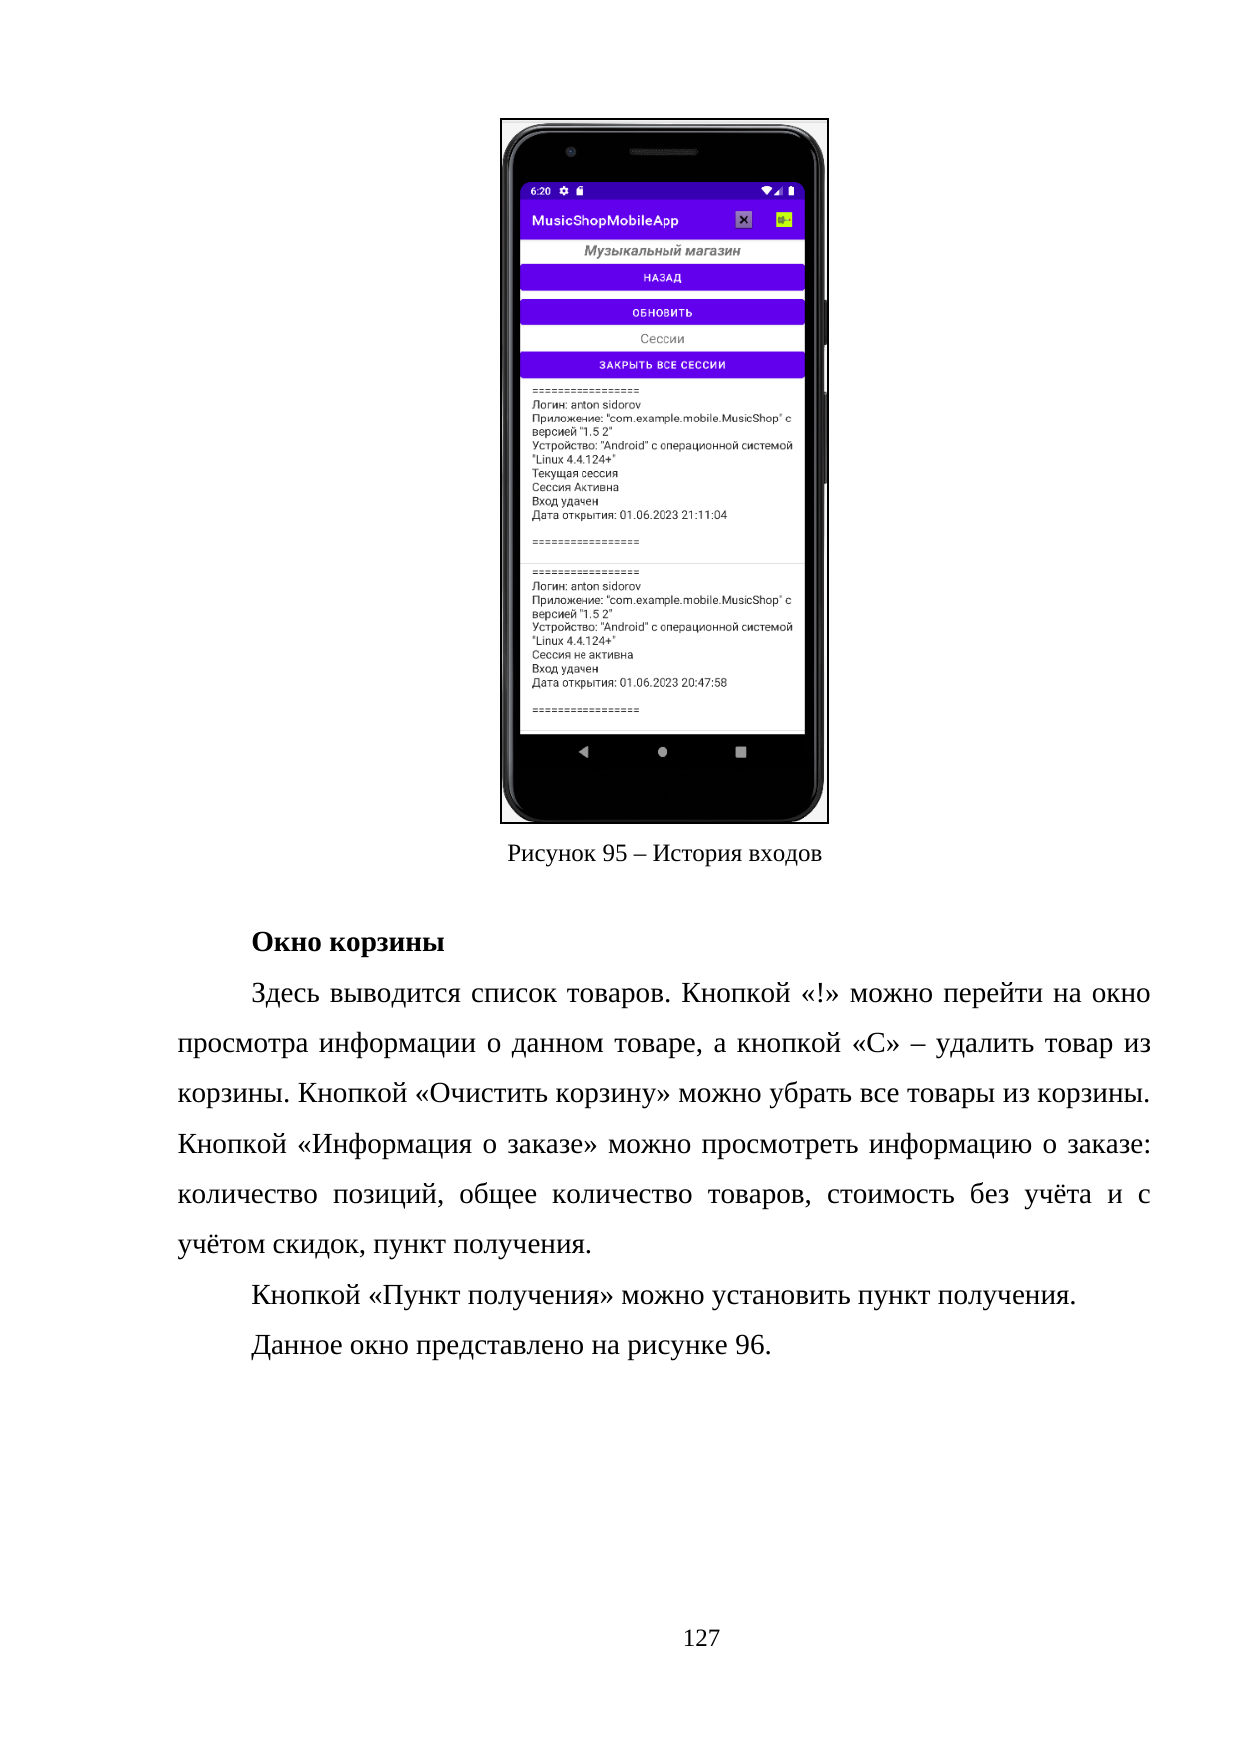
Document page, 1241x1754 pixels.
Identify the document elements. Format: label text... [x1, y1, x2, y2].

text Кнопкой «Пункт получения» можно установить пункт получения. [177, 1277, 1152, 1310]
picture [502, 120, 827, 822]
text Данное окно представлено на рисунке 96. [177, 1327, 1152, 1361]
text Окно корзины [177, 924, 1152, 958]
text Рисунок 95 – История входов [177, 838, 1152, 867]
text Здесь выводится список товаров. Кнопкой «!» можно перейти на окно просмотра информации о данном товаре, а кнопкой «С» – удалить товар из корзины. Кнопкой «Очистить корзину» можно убрать все товары из корзины. Кнопкой «Информация о заказе» можно просмотреть информацию о заказе: количество позиций, общее количество товаров, стоимость без учёта и с учётом скидок, пункт получения. [177, 975, 1152, 1260]
